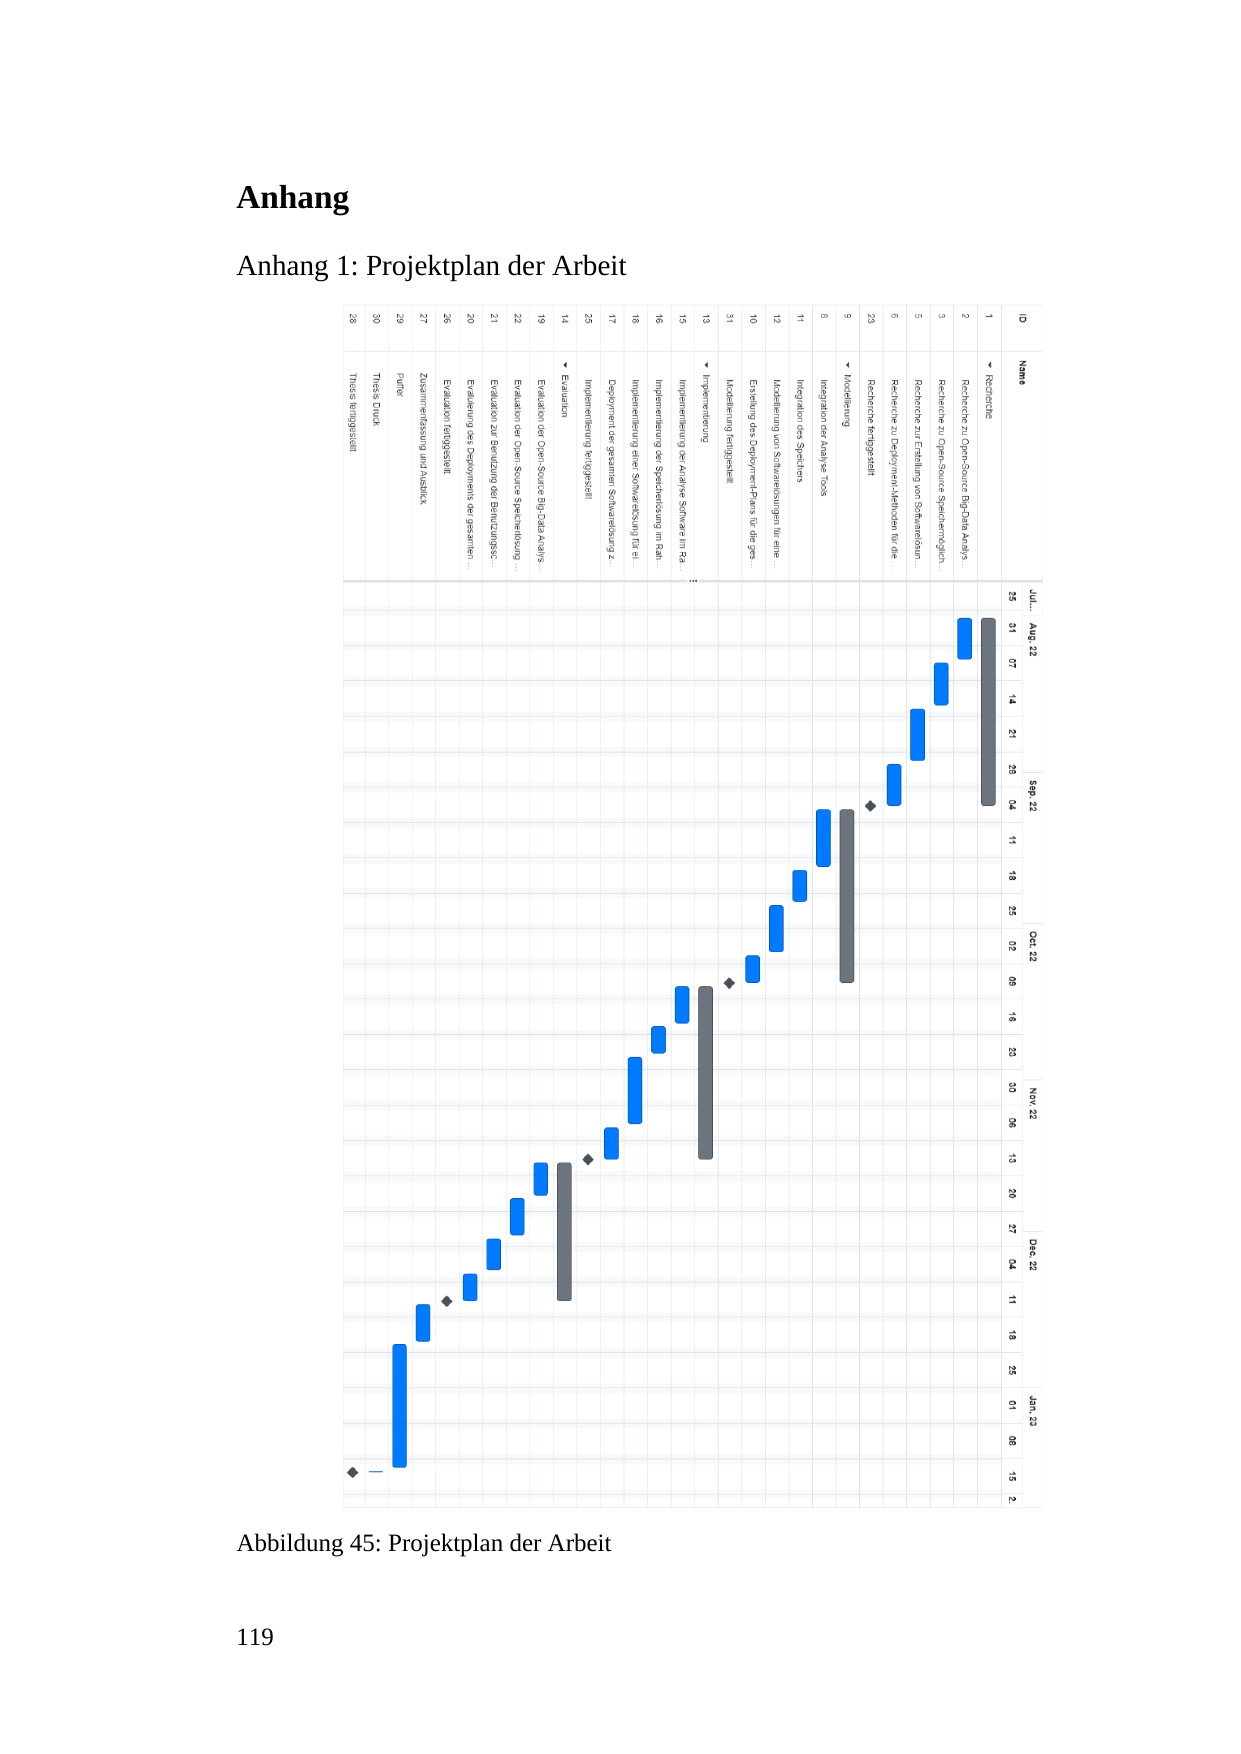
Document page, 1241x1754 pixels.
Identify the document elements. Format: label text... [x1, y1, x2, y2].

text Anhang [236, 177, 1122, 216]
text Anhang 1: Projektplan der Arbeit [236, 248, 1122, 282]
picture [343, 306, 1043, 1507]
